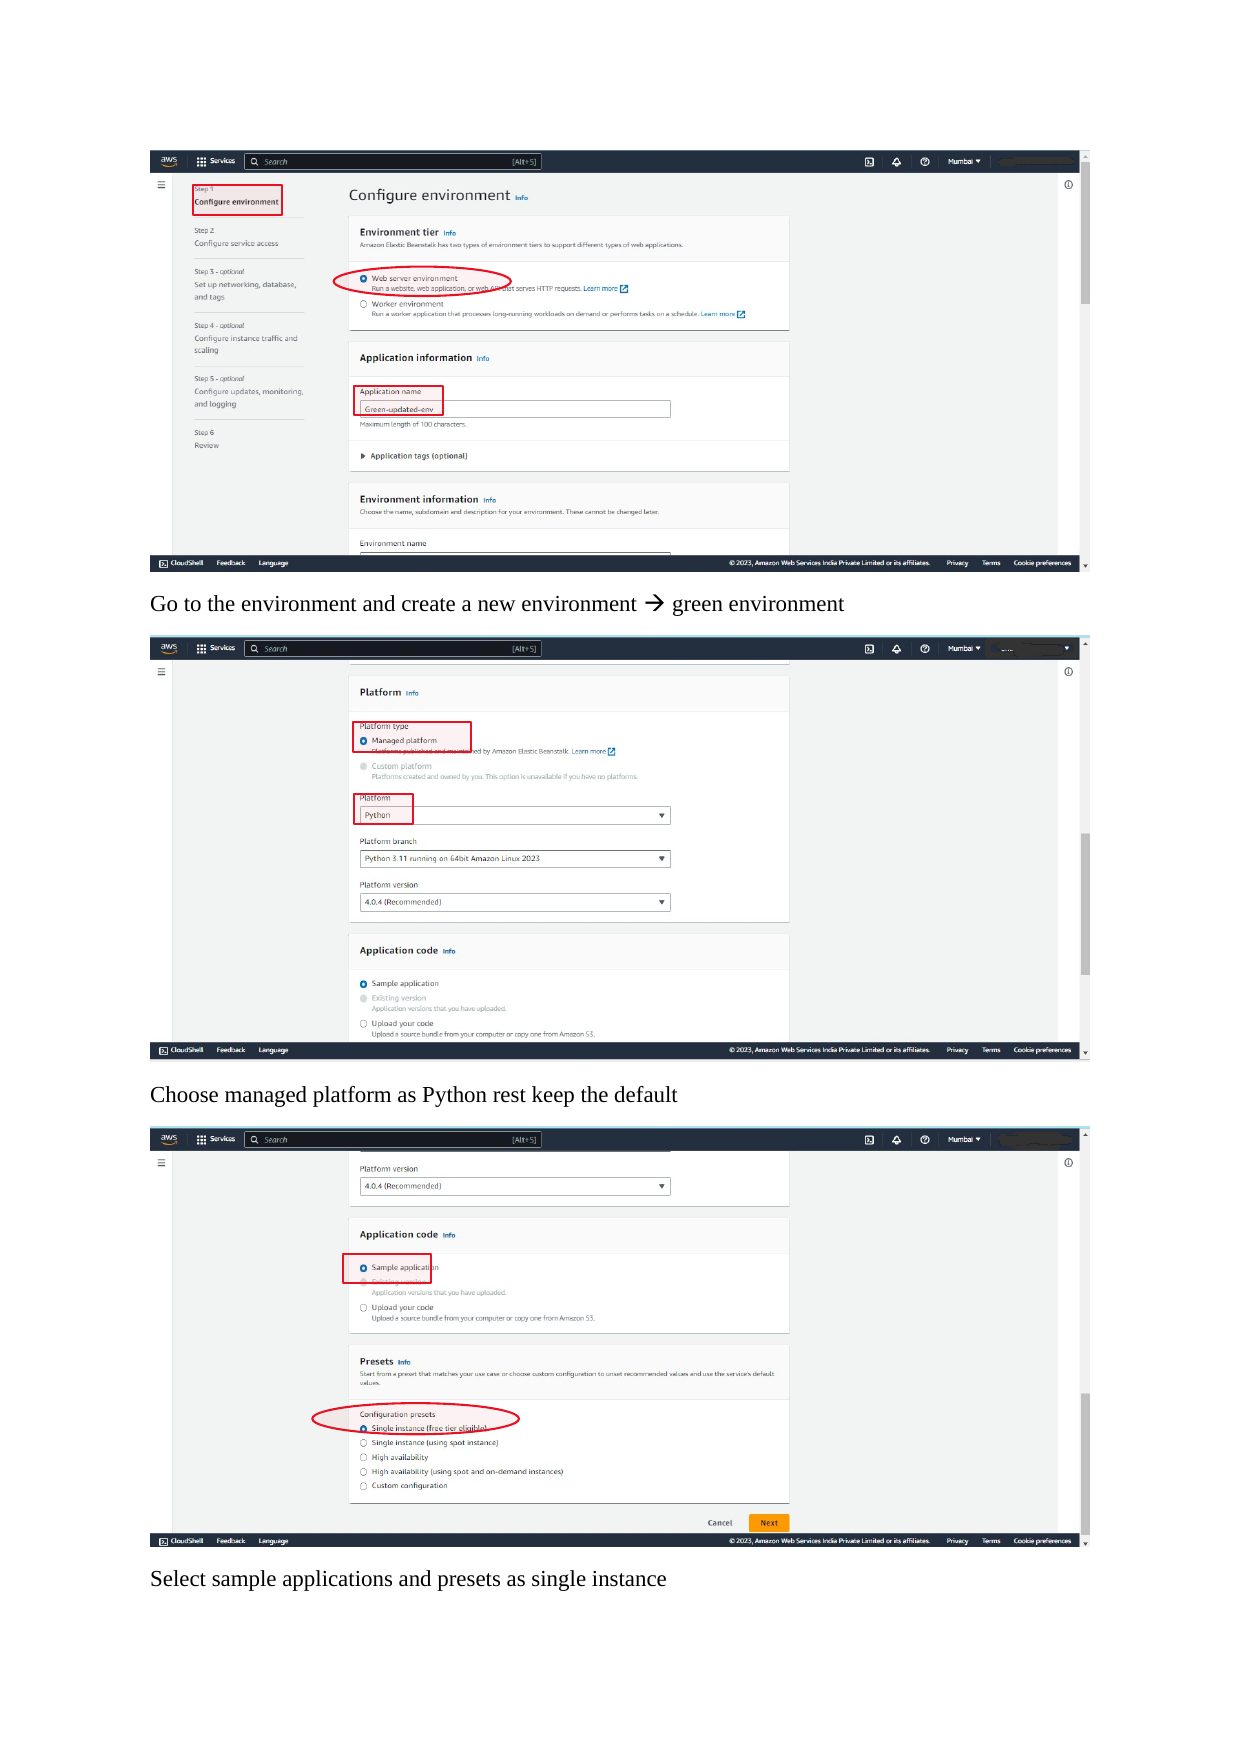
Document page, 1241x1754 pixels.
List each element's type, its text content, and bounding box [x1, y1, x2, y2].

picture [150, 1126, 1090, 1547]
text Select sample applications and presets as single instance [150, 1565, 1090, 1592]
picture [150, 635, 1090, 1062]
text Go to the environment and create a new environment green environment [150, 590, 1090, 616]
picture [150, 150, 1090, 572]
text Choose managed platform as Python rest keep the default [150, 1081, 1090, 1107]
